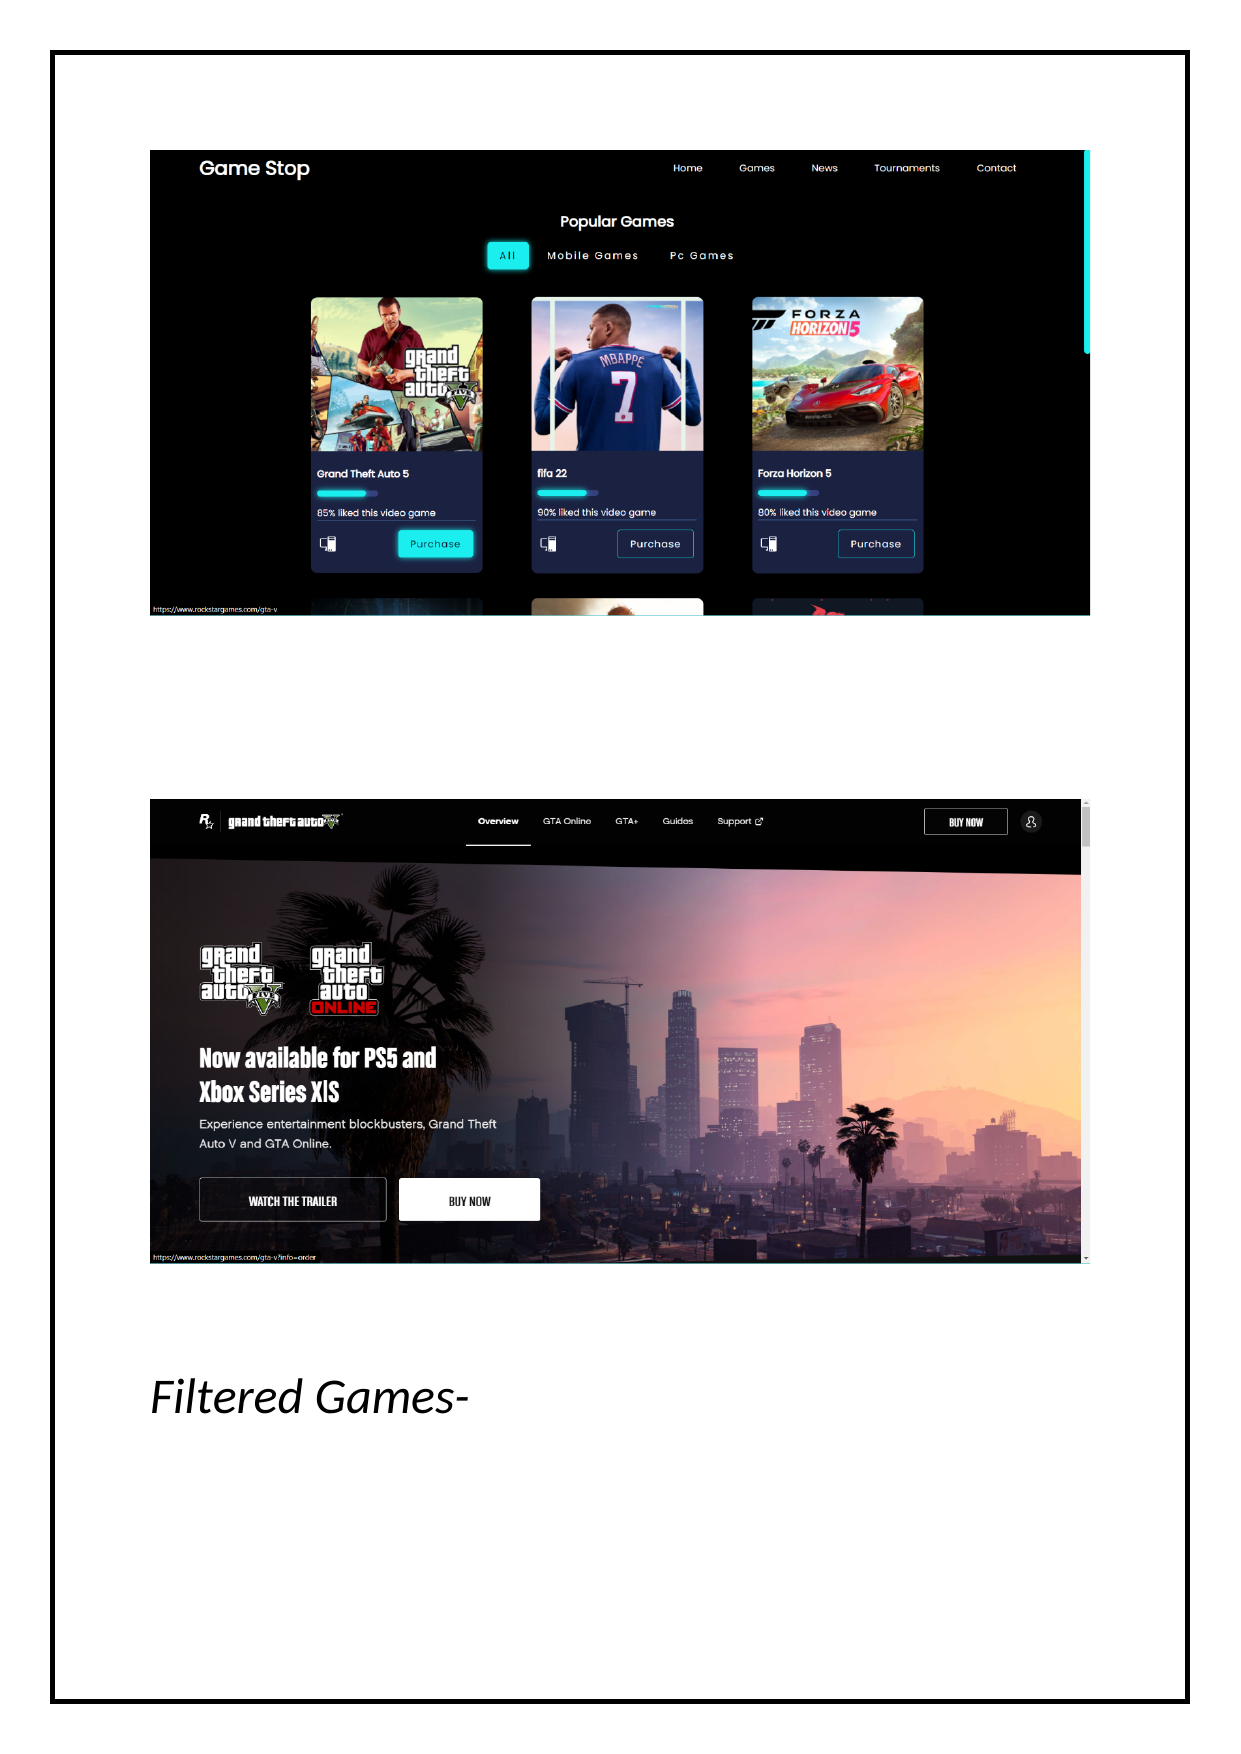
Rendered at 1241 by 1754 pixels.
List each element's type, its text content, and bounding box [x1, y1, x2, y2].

picture [150, 799, 1091, 1264]
picture [150, 150, 1091, 616]
text Filtered Games- [150, 1364, 1090, 1426]
